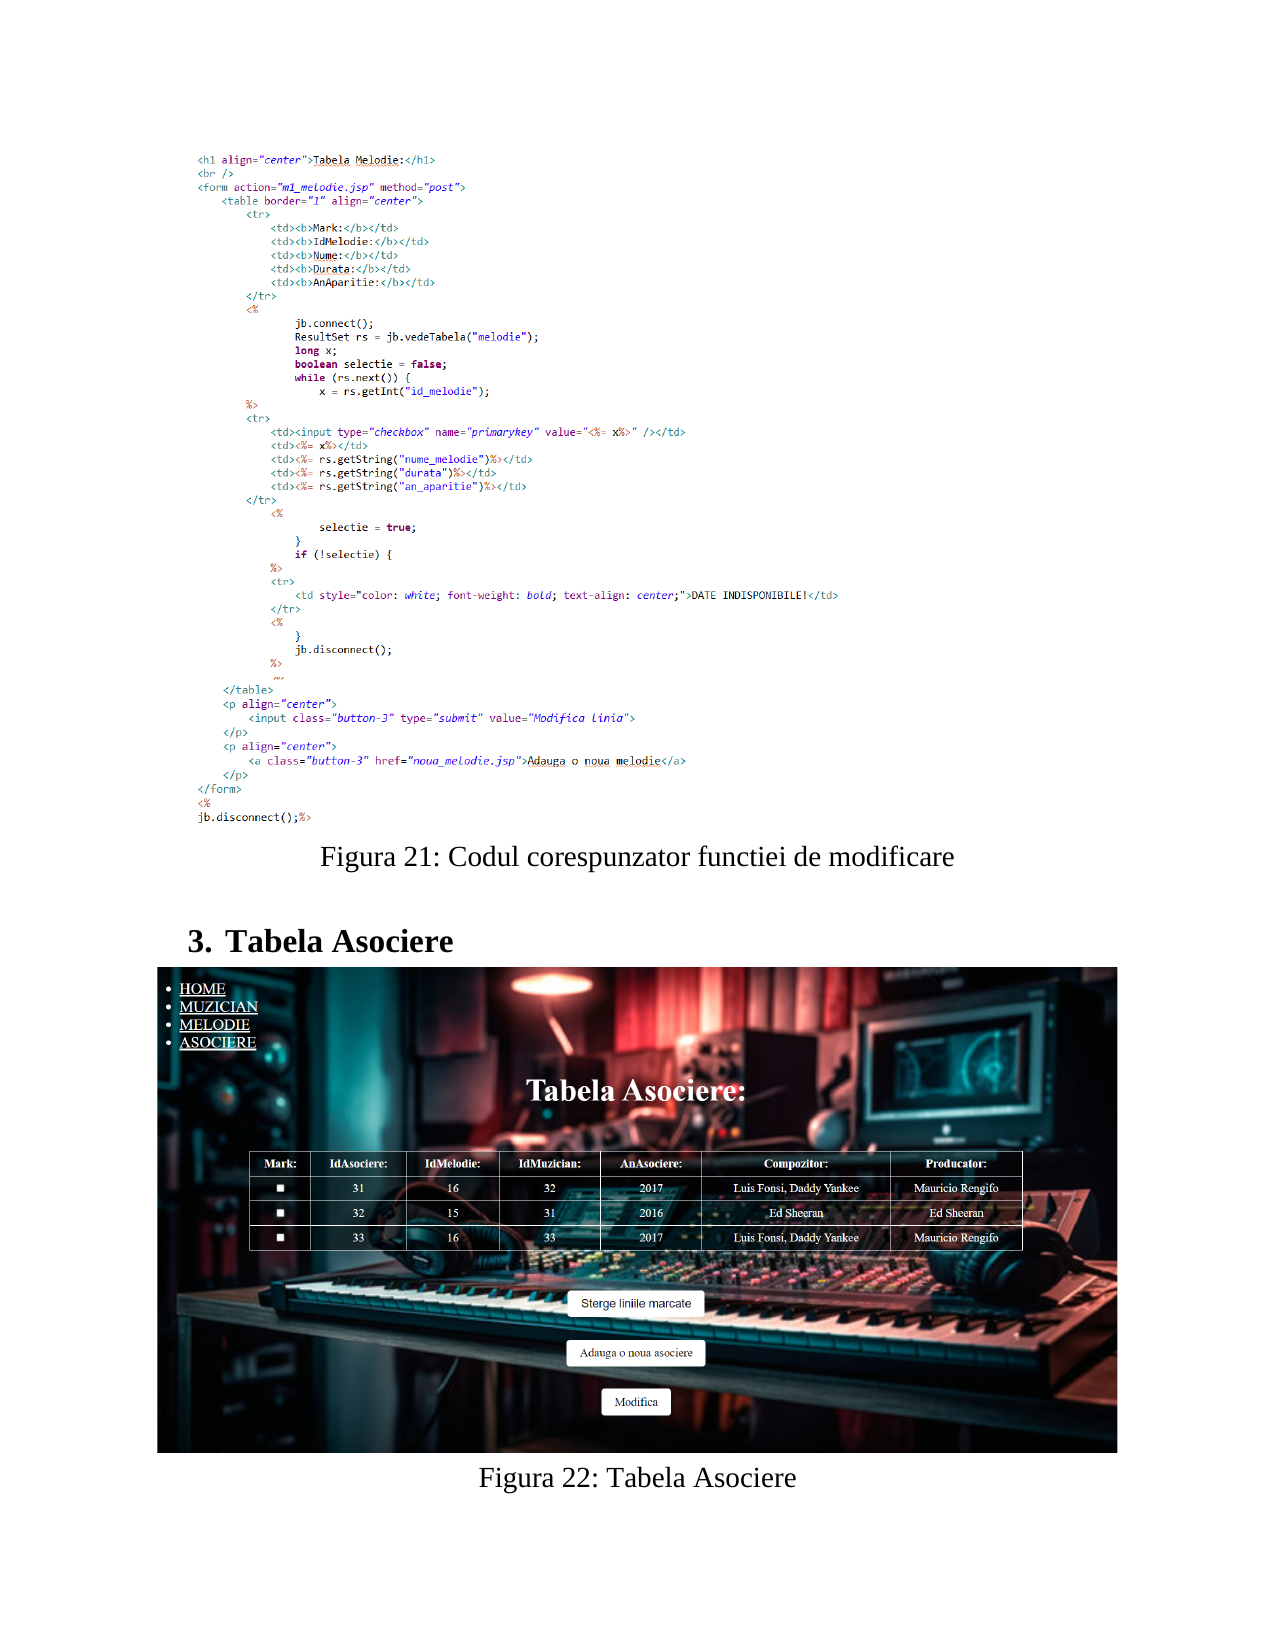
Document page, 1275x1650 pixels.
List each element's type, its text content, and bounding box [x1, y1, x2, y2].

list Tabela Asociere [187, 922, 1125, 960]
picture [157, 967, 1118, 1453]
text Figura 21: Codul corespunzator functiei de modificare [150, 839, 1125, 873]
text Figura 22: Tabela Asociere [150, 1460, 1125, 1494]
picture [190, 677, 1085, 832]
picture [194, 150, 1081, 670]
